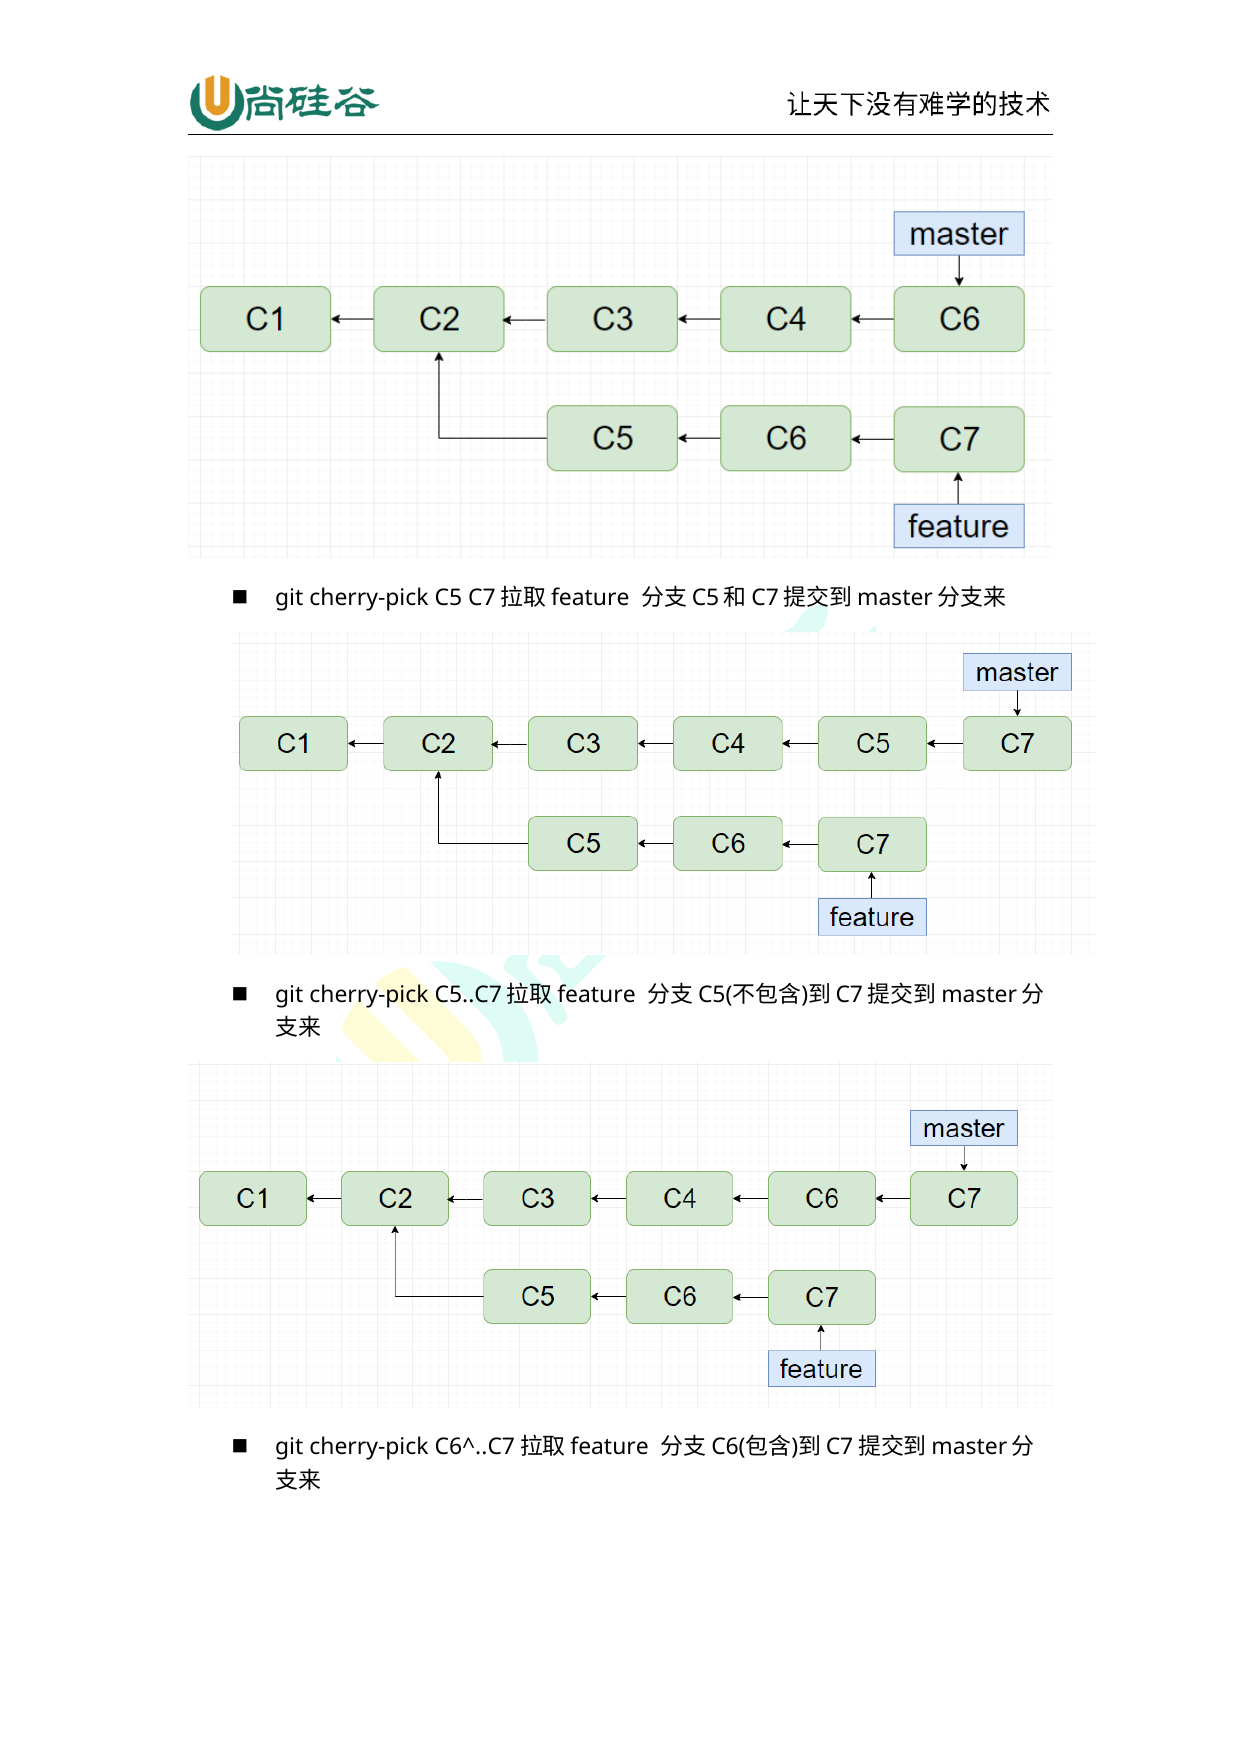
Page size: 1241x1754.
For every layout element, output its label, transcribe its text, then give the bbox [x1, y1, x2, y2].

list git cherry-pick C6^..C7拉取feature 分支C6(包含)到C7提交到master分支来 [231, 1428, 1053, 1495]
picture [187, 1062, 1053, 1408]
list git cherry-pick C5..C7拉取feature 分支C5(不包含)到C7提交到master分支来 [231, 975, 1053, 1042]
picture [187, 156, 1053, 558]
list git cherry-pick C5 C7拉取feature 分支C5和C7提交到master分支来 [231, 579, 1053, 612]
picture [187, 73, 1053, 132]
picture [231, 632, 1097, 955]
